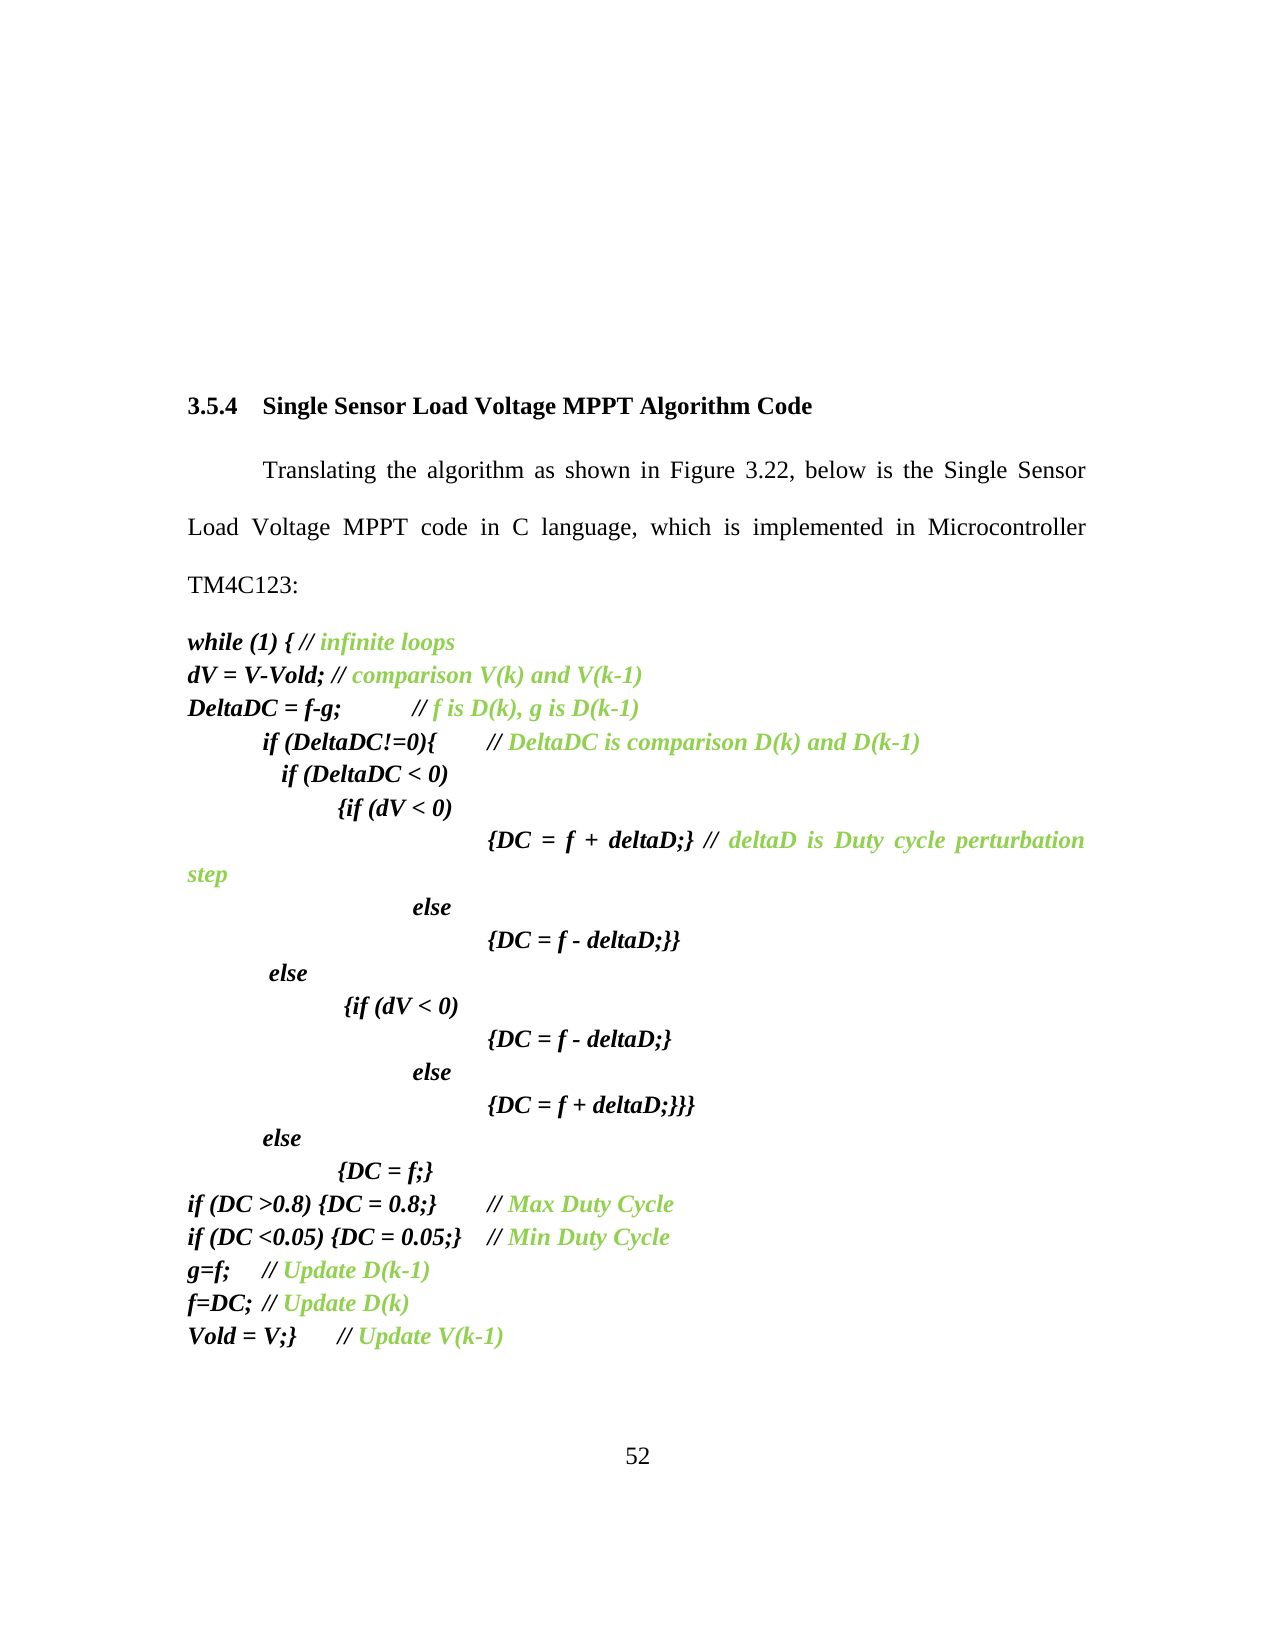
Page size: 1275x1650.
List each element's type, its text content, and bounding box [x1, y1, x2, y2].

text Translating the algorithm as shown in Figure 3.22, below is the Single Sensor Load Voltage MPPT code in C language, which is implemented in Microcontroller TM4C123: [187, 455, 1087, 599]
text {DC = f;} [187, 1156, 1087, 1184]
text g=f; // Update D(k-1) [187, 1255, 1087, 1284]
text if (DC >0.8) {DC = 0.8;} // Max Duty Cycle [187, 1189, 1087, 1218]
text if (DC <0.05) {DC = 0.05;} // Min Duty Cycle [187, 1222, 1087, 1251]
text else [187, 1123, 1087, 1152]
text while (1) { // infinite loops [187, 627, 1087, 656]
text else [187, 958, 1087, 986]
subtitle Single Sensor Load Voltage MPPT Algorithm Code [187, 391, 1087, 420]
text DeltaDC = f-g; // f is D(k), g is D(k-1) [187, 693, 1087, 722]
text {DC = f + deltaD;} // deltaD is Duty cycle perturbation step [187, 826, 1087, 887]
text {DC = f + deltaD;}}} [187, 1090, 1087, 1118]
text {if (dV < 0) [187, 793, 1087, 821]
text if (DeltaDC < 0) [187, 759, 1087, 788]
text else [187, 1057, 1087, 1086]
text else [187, 892, 1087, 920]
text dV = V-Vold; // comparison V(k) and V(k-1) [187, 661, 1087, 689]
text Vold = V;} // Update V(k-1) [187, 1321, 1087, 1350]
text {DC = f - deltaD;} [187, 1024, 1087, 1052]
text if (DeltaDC!=0){ // DeltaDC is comparison D(k) and D(k-1) [187, 727, 1087, 755]
text f=DC; // Update D(k) [187, 1288, 1087, 1317]
text {if (dV < 0) [187, 991, 1087, 1019]
text {DC = f - deltaD;}} [187, 925, 1087, 953]
